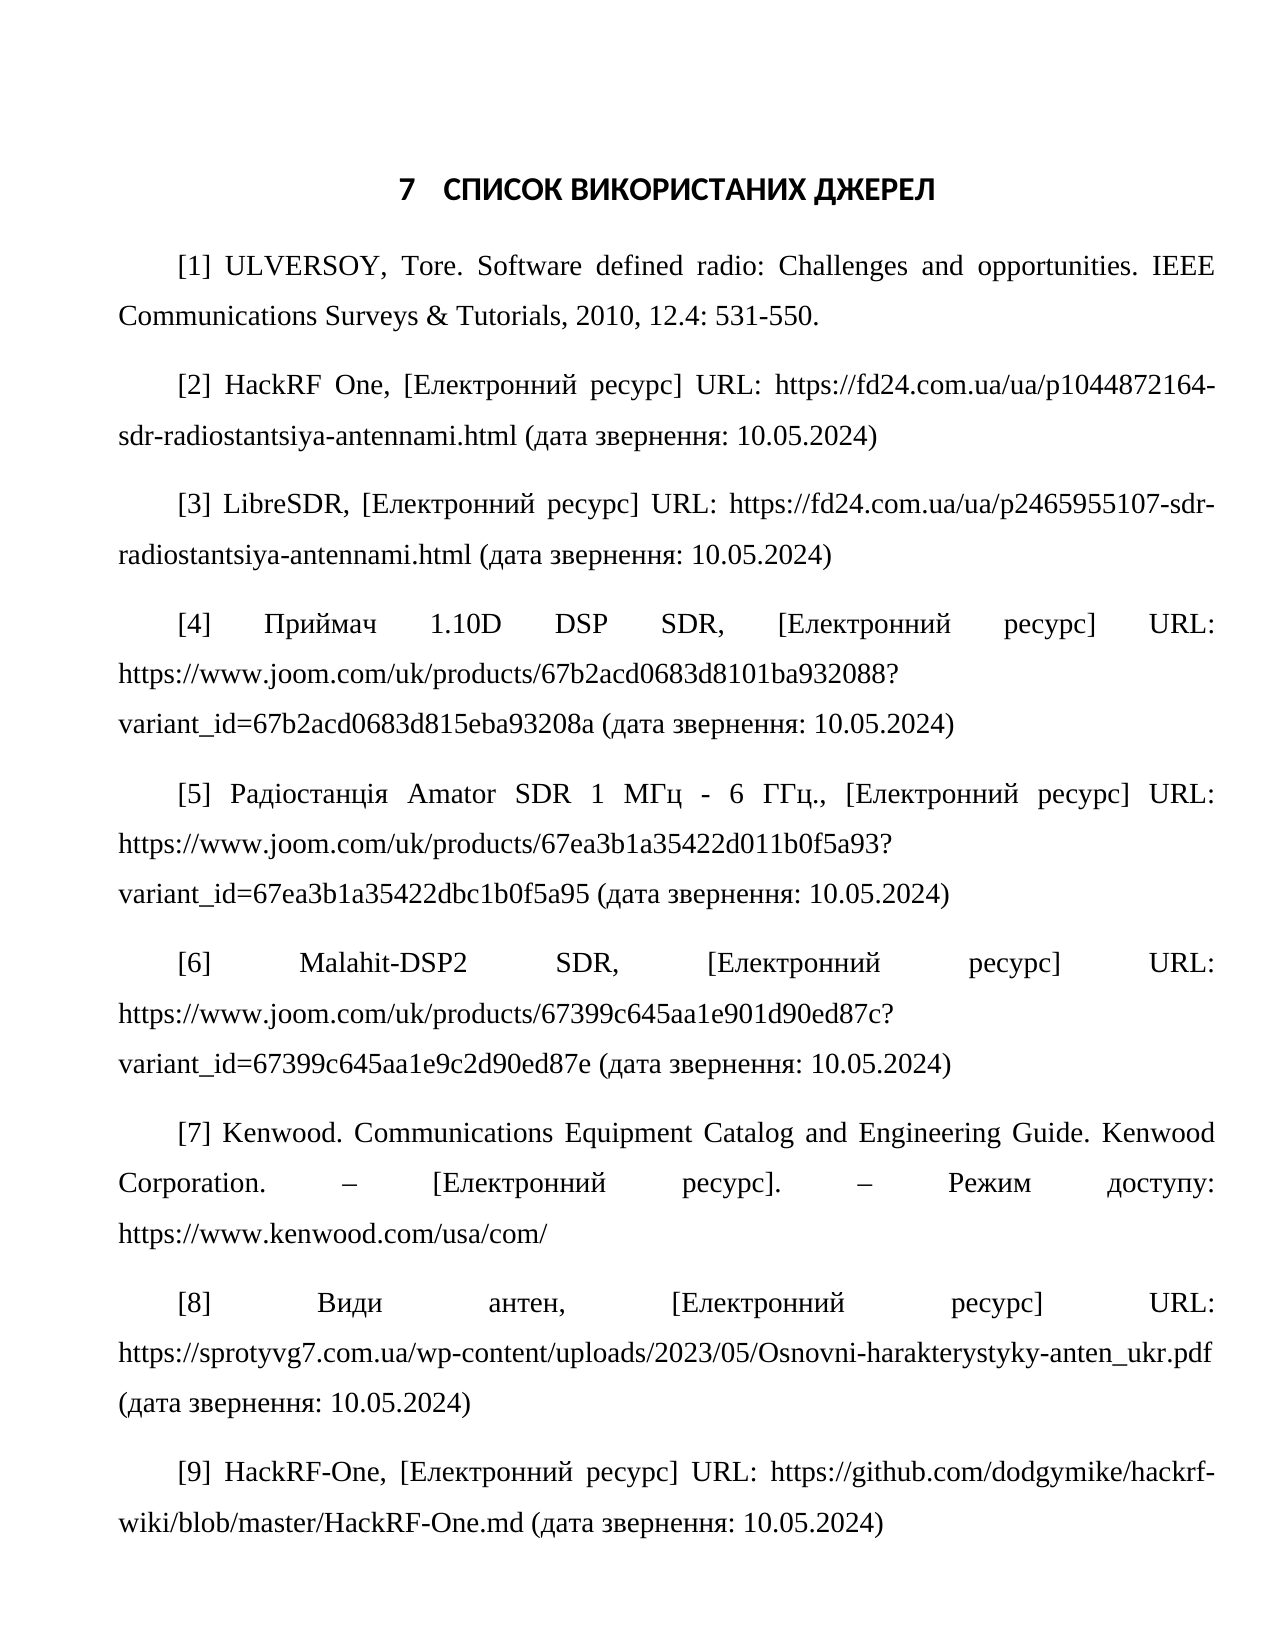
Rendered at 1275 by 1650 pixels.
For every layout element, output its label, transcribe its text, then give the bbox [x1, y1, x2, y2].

text [1] ULVERSOY, Tore. Software defined radio: Challenges and opportunities. IEEE Communications Surveys & Tutorials, 2010, 12.4: 531-550. [118, 248, 1216, 332]
text [3] LibreSDR, [Електронний ресурс] URL: https://fd24.com.ua/ua/p2465955107-sdr-radiostantsiya-antennami.html (дата звернення: 10.05.2024) [118, 487, 1216, 571]
text [2] HackRF One, [Електронний ресурс] URL: https://fd24.com.ua/ua/p1044872164-sdr-radiostantsiya-antennami.html (дата звернення: 10.05.2024) [118, 367, 1216, 451]
text [7] Kenwood. Communications Equipment Catalog and Engineering Guide. Kenwood Corporation. – [Електронний ресурс]. – Режим доступу: https://www.kenwood.com/usa/com/ [118, 1115, 1216, 1249]
subtitle СПИСОК ВИКОРИСТАНИХ ДЖЕРЕЛ [118, 168, 1216, 209]
text [6] Malahit-DSP2 SDR, [Електронний ресурс] URL: https://www.joom.com/uk/products/67399c645aa1e901d90ed87c?variant_id=67399c645aa1e9c2d90ed87e (дата звернення: 10.05.2024) [118, 945, 1216, 1079]
text [4] Приймач 1.10D DSP SDR, [Електронний ресурс] URL: https://www.joom.com/uk/products/67b2acd0683d8101ba932088?variant_id=67b2acd0683d815eba93208a (дата звернення: 10.05.2024) [118, 606, 1216, 740]
text [5] Радіостанція Amator SDR 1 МГц - 6 ГГц., [Електронний ресурс] URL: https://www.joom.com/uk/products/67ea3b1a35422d011b0f5a93?variant_id=67ea3b1a35422dbc1b0f5a95 (дата звернення: 10.05.2024) [118, 776, 1216, 910]
text [9] HackRF-One, [Електронний ресурс] URL: https://github.com/dodgymike/hackrf-wiki/blob/master/HackRF-One.md (дата звернення: 10.05.2024) [118, 1454, 1216, 1538]
text [8] Види антен, [Електронний ресурс] URL: https://sprotyvg7.com.ua/wp-content/uploads/2023/05/Osnovni-harakterystyky-anten_ukr.pdf (дата звернення: 10.05.2024) [118, 1285, 1216, 1419]
